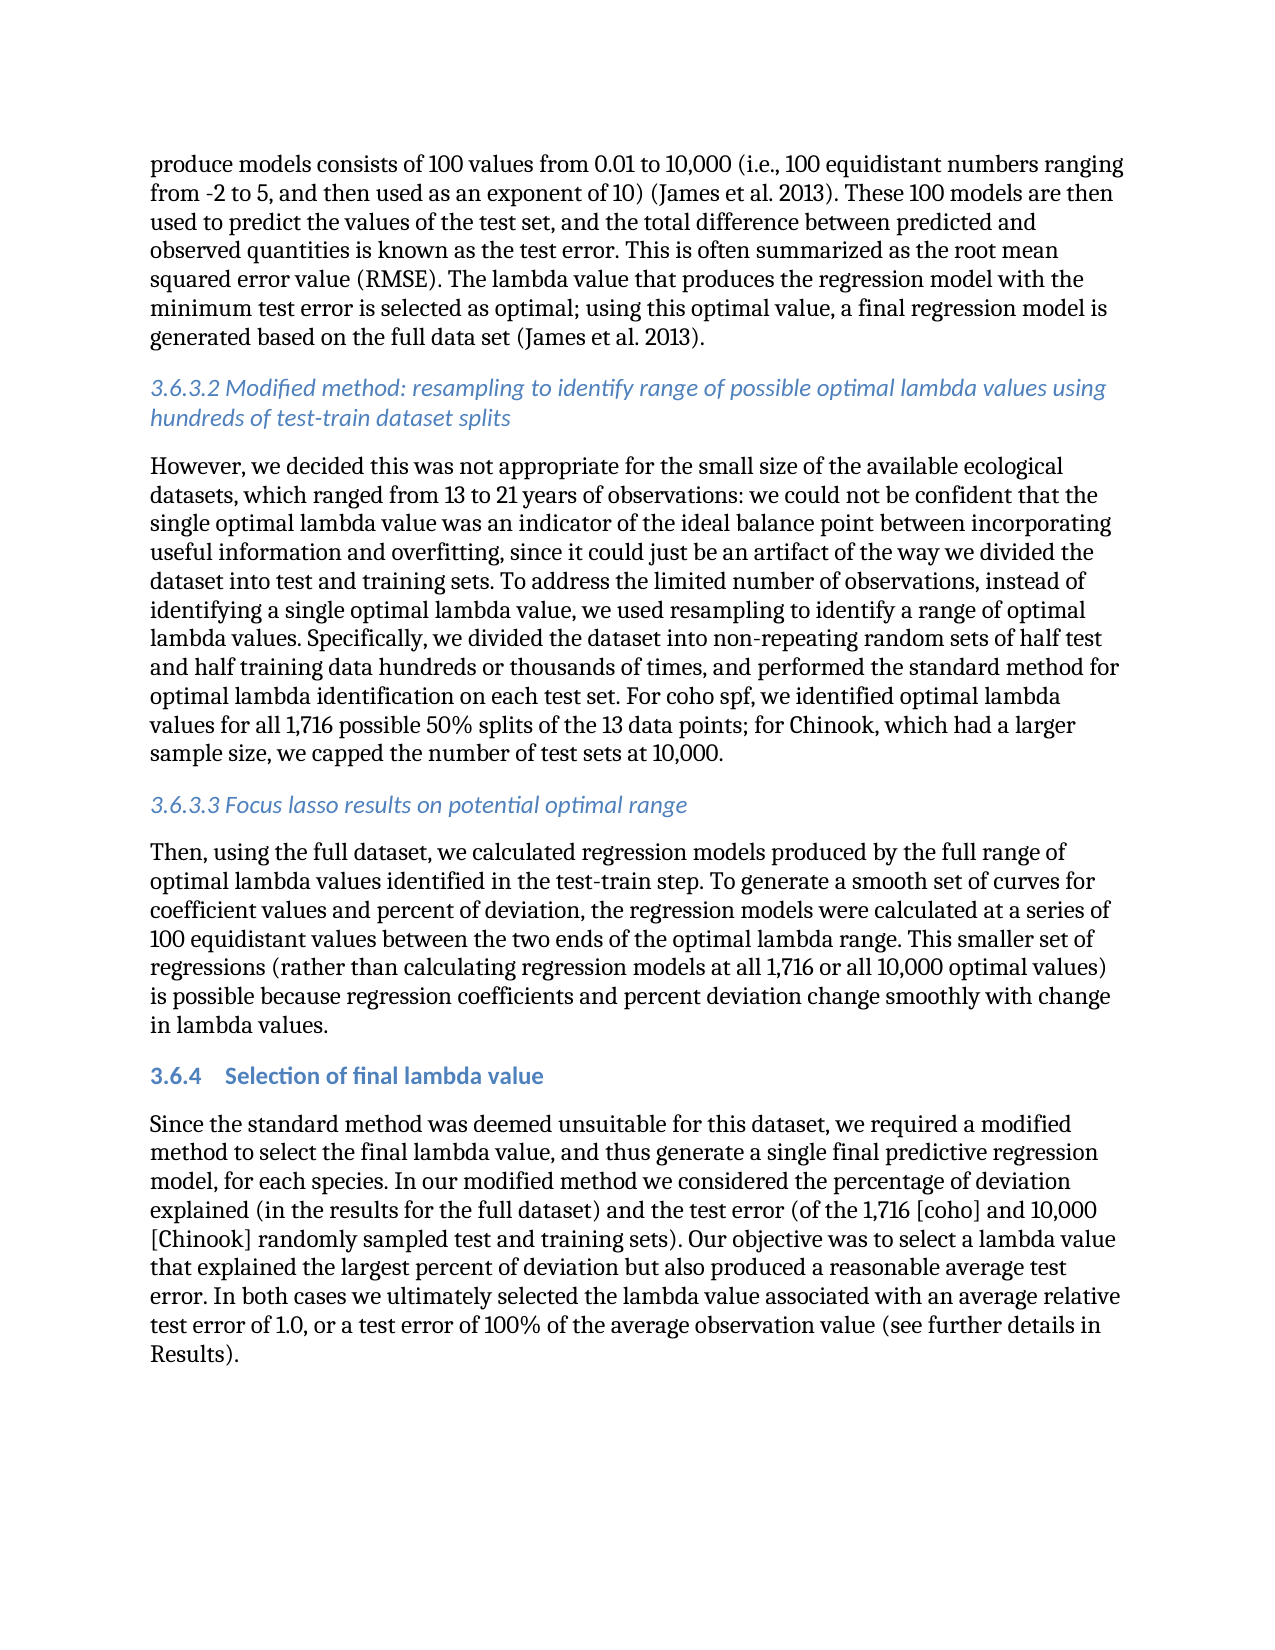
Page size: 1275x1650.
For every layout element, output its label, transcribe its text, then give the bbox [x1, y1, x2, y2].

subtitle 3.6.3.3 Focus lasso results on potential optimal range [150, 789, 1125, 819]
subtitle 3.6.3.2 Modified method: resampling to identify range of possible optimal lambda values using hundreds of test-train dataset splits [150, 372, 1125, 433]
text However, we decided this was not appropriate for the small size of the available ecological datasets, which ranged from 13 to 21 years of observations: we could not be confident that the single optimal lambda value was an indicator of the ideal balance point between incorporating useful information and overfitting, since it could just be an artifact of the way we divided the dataset into test and training sets. To address the limited number of observations, instead of identifying a single optimal lambda value, we used resampling to identify a range of optimal lambda values. Specifically, we divided the dataset into non-repeating random sets of half test and half training data hundreds or thousands of times, and performed the standard method for optimal lambda identification on each test set. For coho spf, we identified optimal lambda values for all 1,716 possible 50% splits of the 13 data points; for Chinook, which had a larger sample size, we capped the number of test sets at 10,000. [150, 452, 1125, 768]
subtitle 3.6.4 Selection of final lambda value [150, 1060, 1125, 1091]
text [150, 150, 1125, 351]
text Then, using the full dataset, we calculated regression models produced by the full range of optimal lambda values identified in the test-train step. To generate a smooth set of curves for coefficient values and percent of deviation, the regression models were calculated at a series of 100 equidistant values between the two ends of the optimal lambda range. This smaller set of regressions (rather than calculating regression models at all 1,716 or all 10,000 optimal values) is possible because regression coefficients and percent deviation change smoothly with change in lambda values. [150, 838, 1125, 1039]
text Since the standard method was deemed unsuitable for this dataset, we required a modified method to select the final lambda value, and thus generate a single final predictive regression model, for each species. In our modified method we considered the percentage of deviation explained (in the results for the full dataset) and the test error (of the 1,716 [coho] and 10,000 [Chinook] randomly sampled test and training sets). Our objective was to select a lambda value that explained the largest percent of deviation but also produced a reasonable average test error. In both cases we ultimately selected the lambda value associated with an average relative test error of 1.0, or a test error of 100% of the average observation value (see further details in Results). [150, 1109, 1125, 1368]
